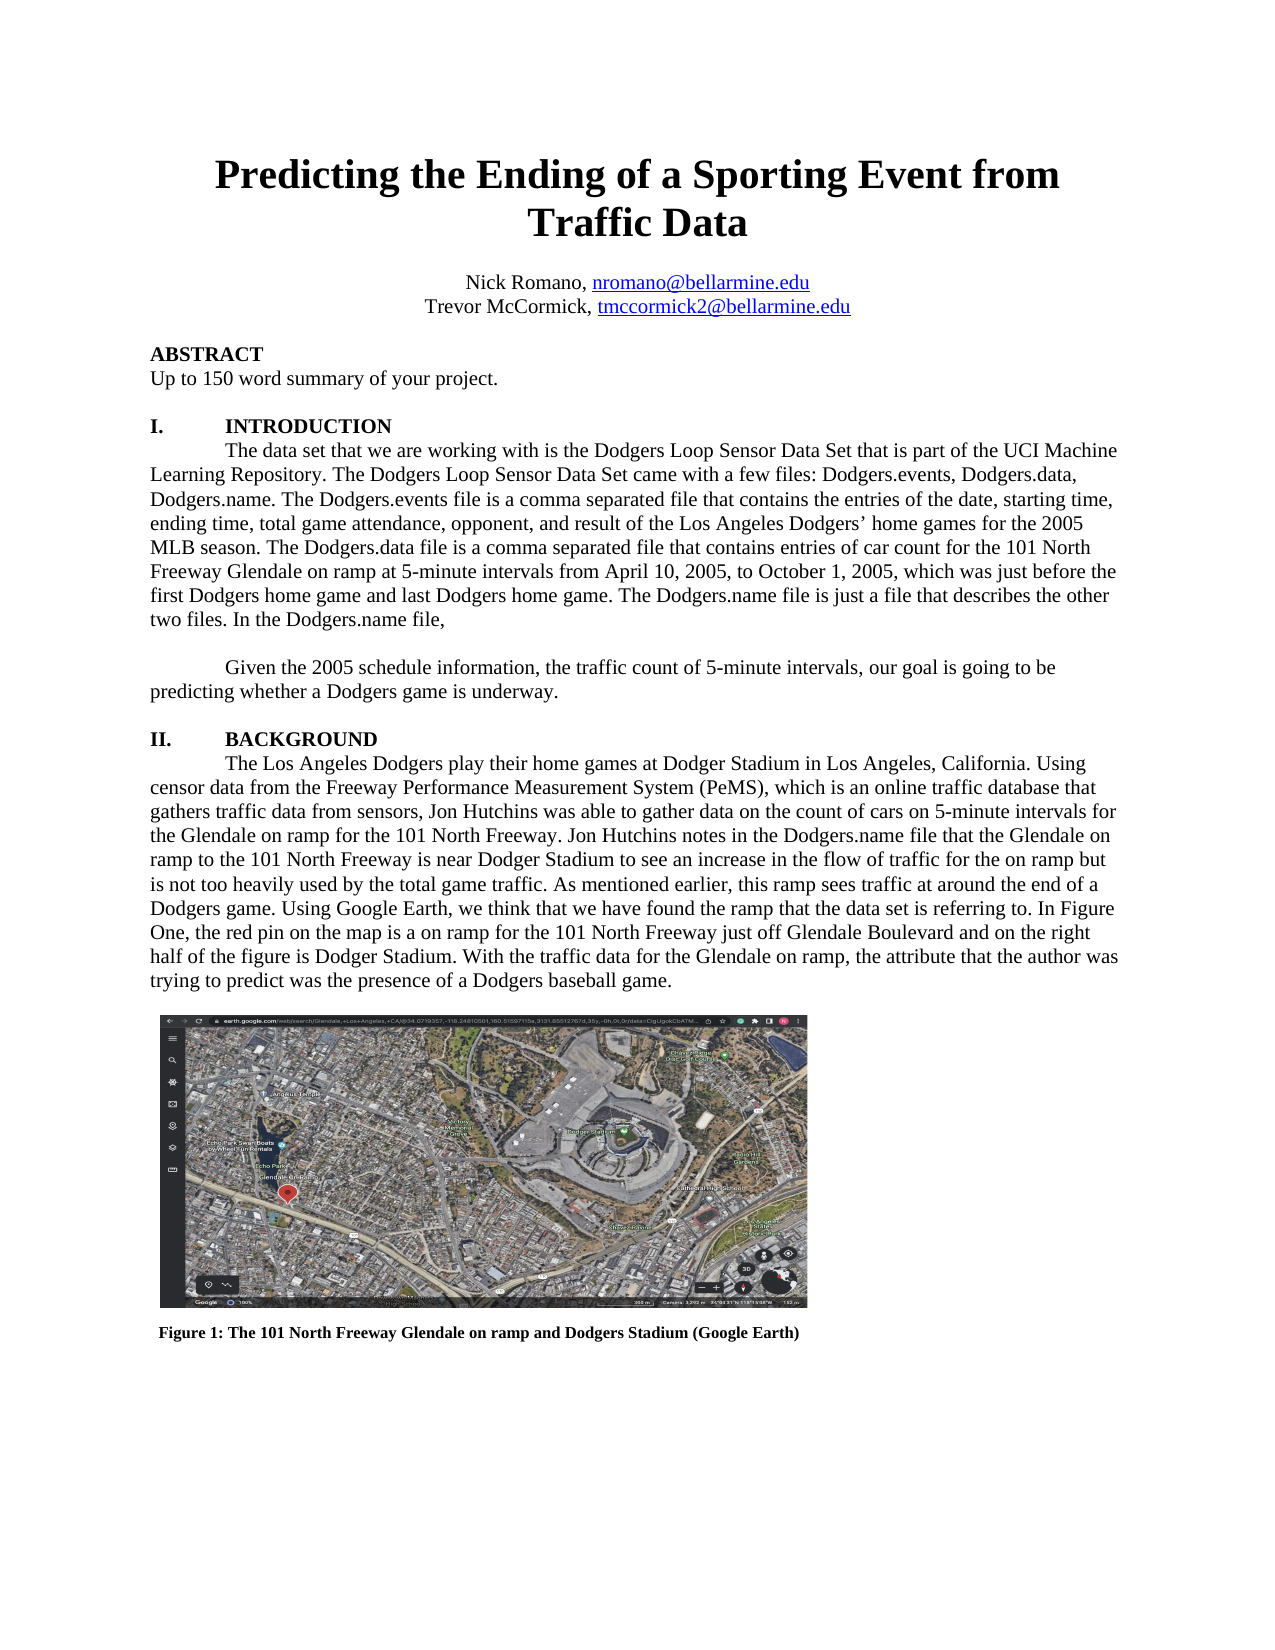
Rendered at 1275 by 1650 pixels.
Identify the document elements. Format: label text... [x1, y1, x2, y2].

picture [160, 1015, 808, 1308]
text The Los Angeles Dodgers play their home games at Dodger Stadium in Los Angeles, California. Using censor data from the Freeway Performance Measurement System (PeMS), which is an online traffic database that gathers traffic data from sensors, Jon Hutchins was able to gather data on the count of cars on 5-minute intervals for the Glendale on ramp for the 101 North Freeway. Jon Hutchins notes in the Dodgers.name file that the Glendale on ramp to the 101 North Freeway is near Dodger Stadium to see an increase in the flow of traffic for the on ramp but is not too heavily used by the total game traffic. As mentioned earlier, this ramp sees traffic at around the end of a Dodgers game. Using Google Earth, we think that we have found the ramp that the data set is referring to. In Figure One, the red pin on the map is a on ramp for the 101 North Freeway just off Glendale Boulevard and on the right half of the figure is Dodger Stadium. With the traffic data for the Glendale on ramp, the attribute that the author was trying to predict was the presence of a Dodgers baseball game. [150, 751, 1125, 992]
list BACKGROUND [150, 727, 1125, 751]
text Trevor McCormick, tmccormick2@bellarmine.edu [150, 294, 1125, 318]
text The data set that we are working with is the Dodgers Loop Sensor Data Set that is part of the UCI Machine Learning Repository. The Dodgers Loop Sensor Data Set came with a few files: Dodgers.events, Dodgers.data, Dodgers.name. The Dodgers.events file is a comma separated file that contains the entries of the date, starting time, ending time, total game attendance, opponent, and result of the Los Angeles Dodgers’ home games for the 2005 MLB season. The Dodgers.data file is a comma separated file that contains entries of car count for the 101 North Freeway Glendale on ramp at 5-minute intervals from April 10, 2005, to October 1, 2005, which was just before the first Dodgers home game and last Dodgers home game. The Dodgers.name file is just a file that describes the other two files. In the Dodgers.name file, [150, 438, 1125, 631]
text Nick Romano, nromano@bellarmine.edu [150, 270, 1125, 294]
text ABSTRACT [150, 342, 1125, 366]
text Given the 2005 schedule information, the traffic count of 5-minute intervals, our goal is going to be predicting whether a Dodgers game is underway. [150, 655, 1125, 703]
text Up to 150 word summary of your project. [150, 366, 1125, 390]
text Figure 1: The 101 North Freeway Glendale on ramp and Dodgers Stadium (Google Earth) [150, 1322, 1125, 1342]
list INTRODUCTION [150, 414, 1125, 438]
text Predicting the Ending of a Sporting Event from Traffic Data [150, 150, 1125, 246]
